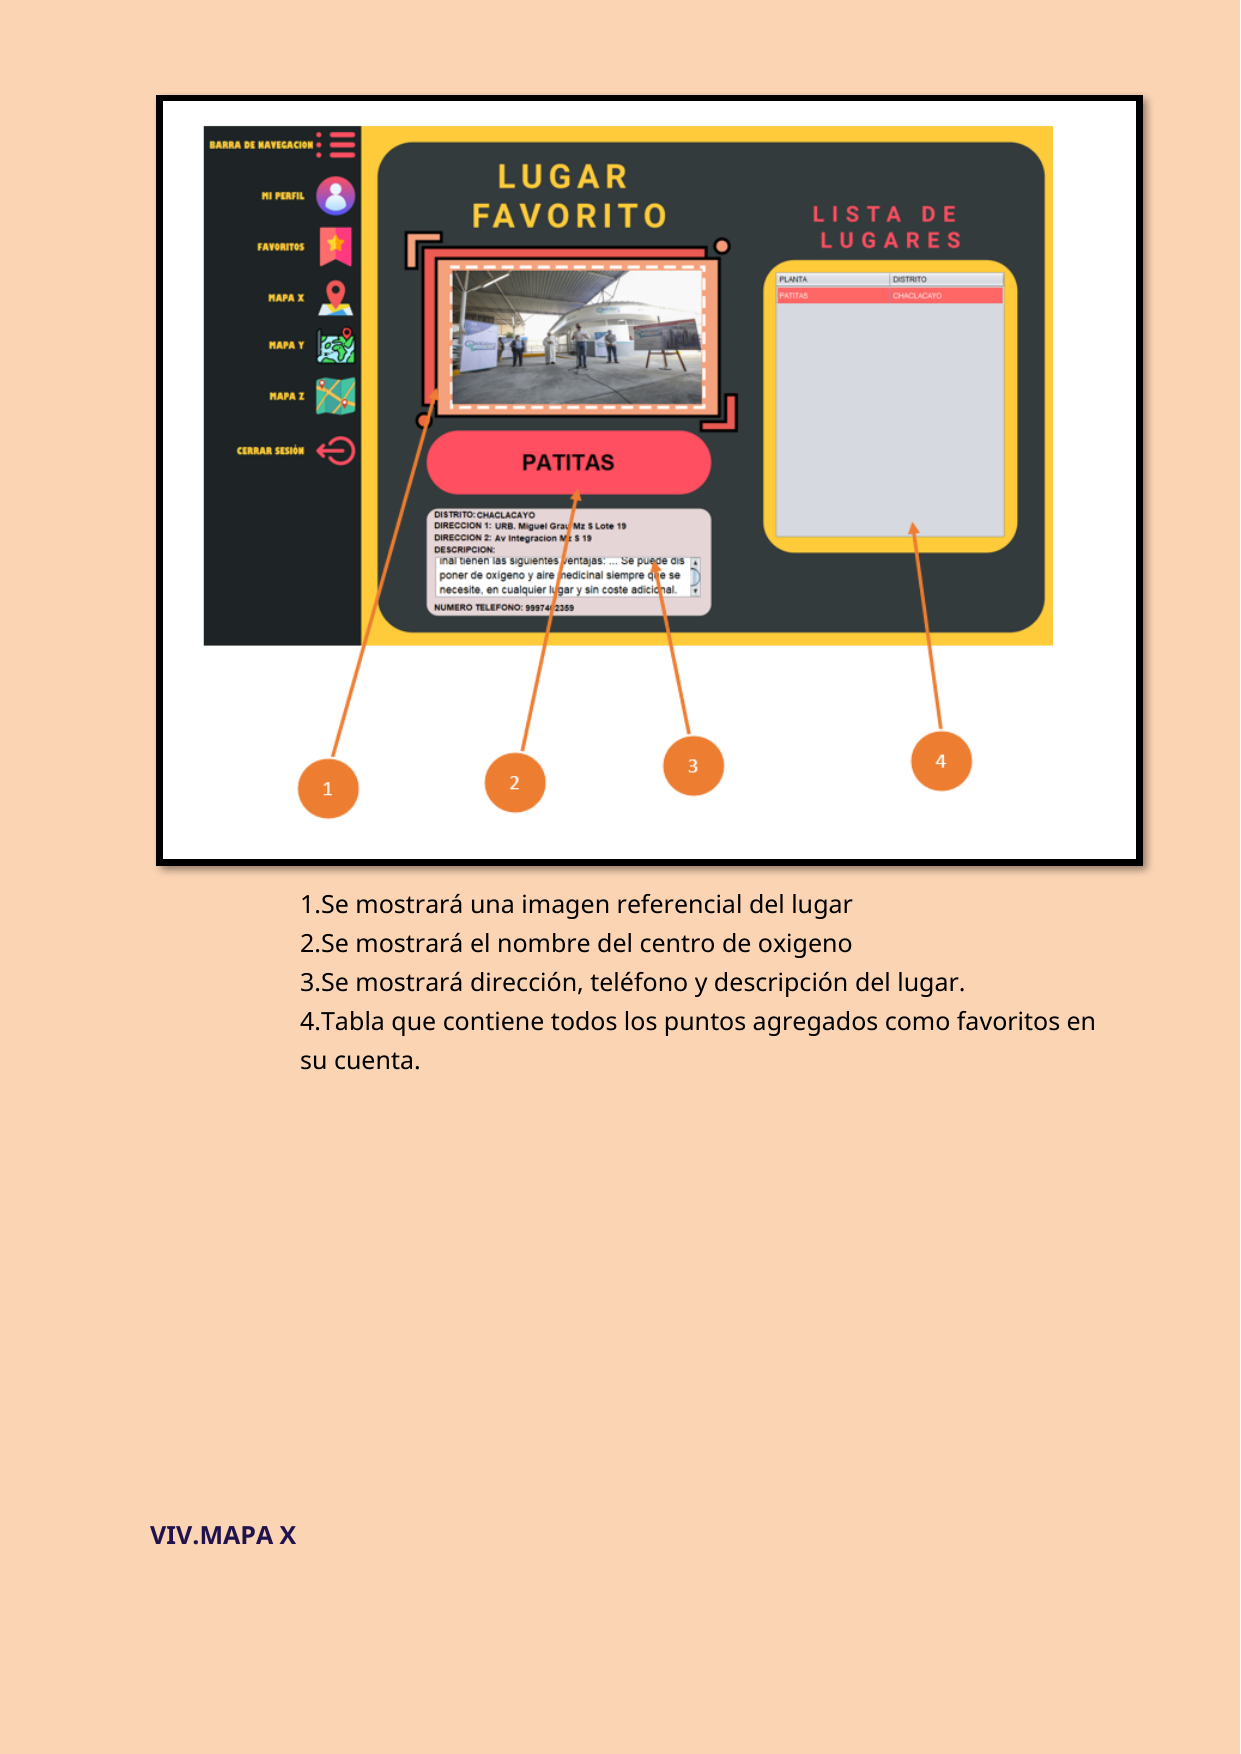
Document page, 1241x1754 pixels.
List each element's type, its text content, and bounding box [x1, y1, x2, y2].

text 2.Se mostrará el nombre del centro de oxigeno [300, 926, 1124, 959]
text 1.Se mostrará una imagen referencial del lugar [300, 886, 1124, 920]
picture [163, 101, 1136, 859]
text 4.Tabla que contiene todos los puntos agregados como favoritos en su cuenta. [300, 1004, 1124, 1077]
subtitle VIV.MAPA X [150, 1518, 1124, 1552]
text 3.Se mostrará dirección, teléfono y descripción del lugar. [300, 965, 1124, 999]
